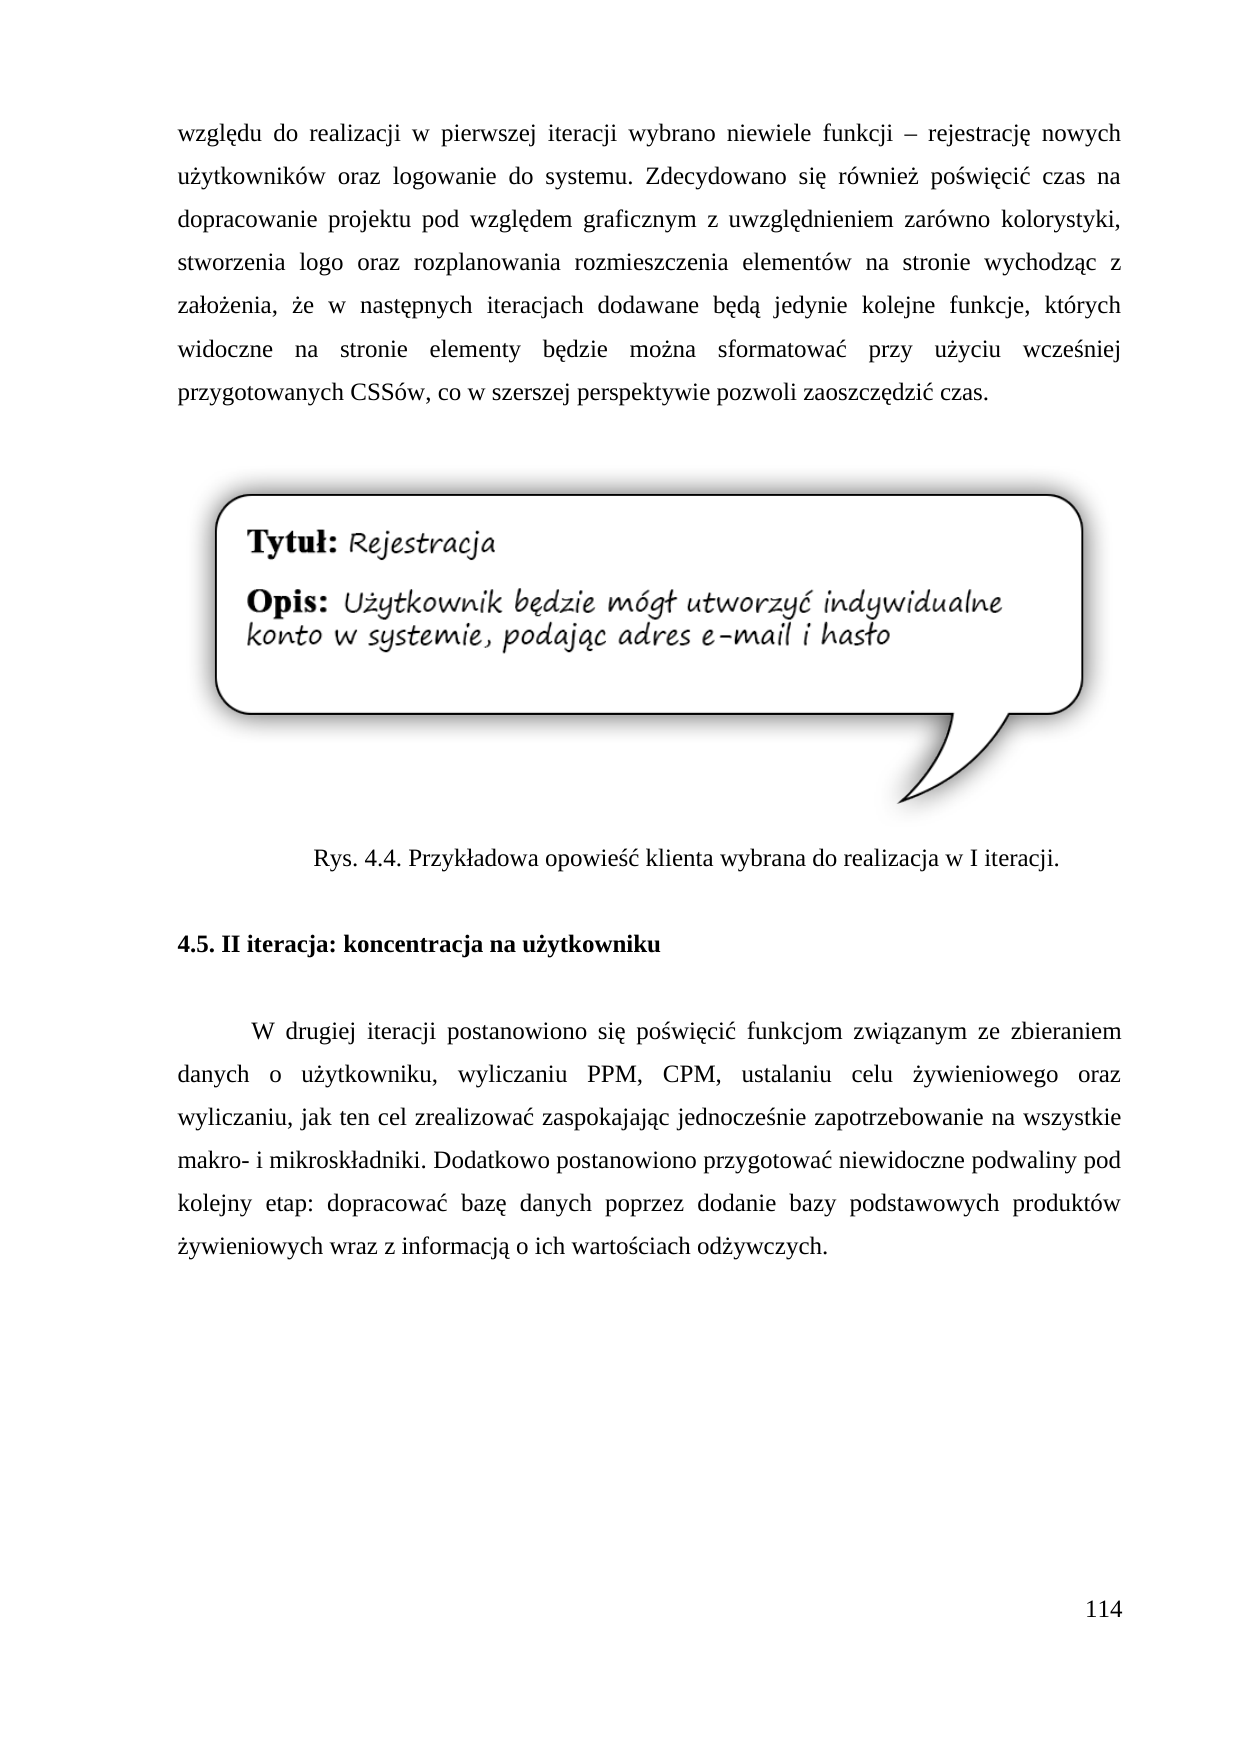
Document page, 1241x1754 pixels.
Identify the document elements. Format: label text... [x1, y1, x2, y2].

text W drugiej iteracji postanowiono się poświęcić funkcjom związanym ze zbieraniem danych o użytkowniku, wyliczaniu PPM, CPM, ustalaniu celu żywieniowego oraz wyliczaniu, jak ten cel zrealizować zaspokajając jednocześnie zapotrzebowanie na wszystkie makro- i mikroskładniki. Dodatkowo postanowiono przygotować niewidoczne podwaliny pod kolejny etap: dopracować bazę danych poprzez dodanie bazy podstawowych produktów żywieniowych wraz z informacją o ich wartościach odżywczych. [177, 1016, 1122, 1260]
text Rys. 4.4. Przykładowa opowieść klienta wybrana do realizacja w I iteracji. [177, 843, 1122, 872]
subtitle 4.5. II iteracja: koncentracja na użytkowniku [177, 929, 1122, 958]
picture [199, 478, 1096, 813]
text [177, 118, 1122, 406]
